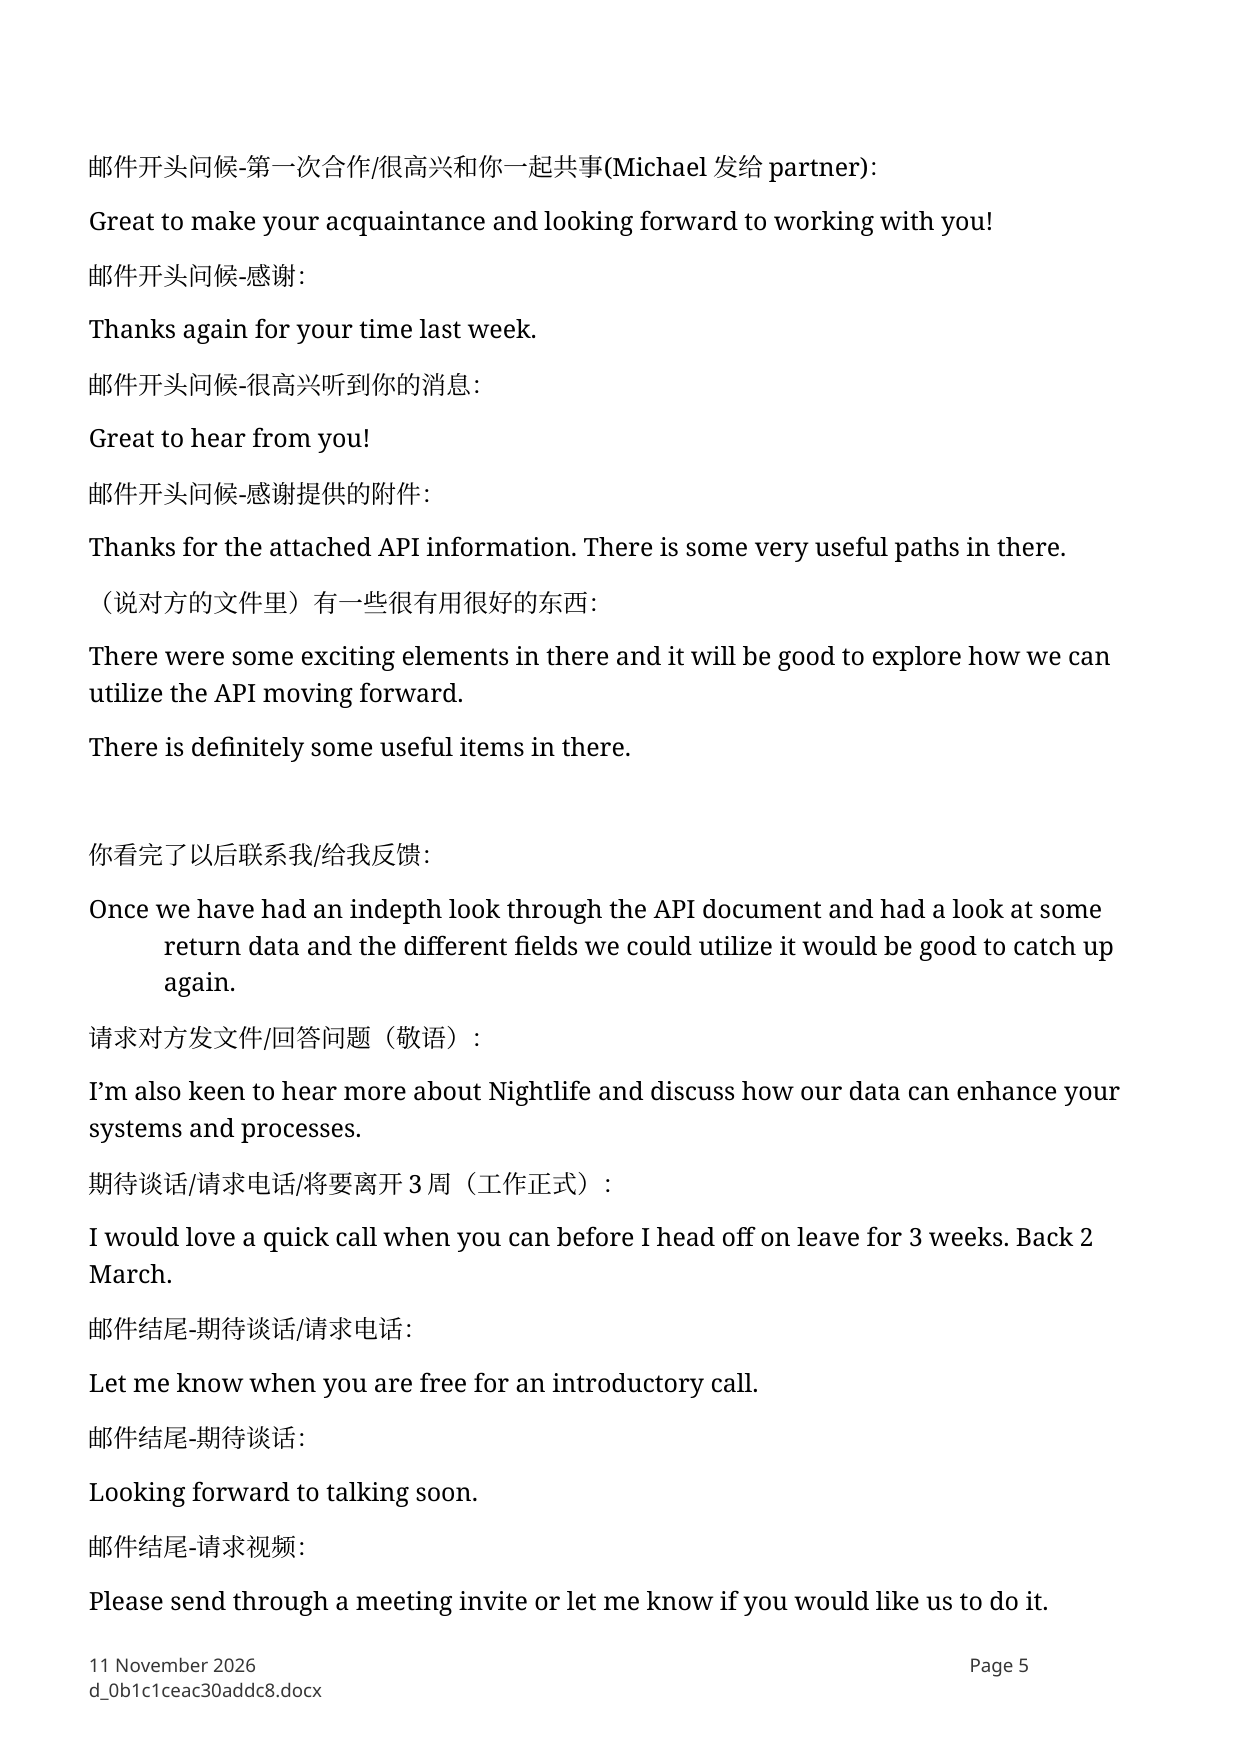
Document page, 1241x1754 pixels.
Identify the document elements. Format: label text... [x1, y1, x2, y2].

text 邮件结尾-请求视频： [89, 1528, 1152, 1564]
text 邮件结尾-期待谈话： [89, 1419, 1152, 1455]
text I’m also keen to hear more about Nightlife and discuss how our data can enhance your systems and processes. [89, 1074, 1152, 1145]
text Thanks again for your time last week. [89, 312, 1152, 346]
text 邮件开头问候-第一次合作/很高兴和你一起共事(Michael 发给partner)： [89, 148, 1152, 184]
text 邮件开头问候-感谢提供的附件： [89, 474, 1152, 511]
text Once we have had an indepth look through the API document and had a look at some return data and the different fields we could utilize it would be good to catch up again. [89, 892, 1152, 999]
text 期待谈话/请求电话/将要离开3周（工作正式）： [89, 1164, 1152, 1200]
text 邮件开头问候-感谢： [89, 257, 1152, 293]
text Thanks for the attached API information. There is some very useful paths in there. [89, 530, 1152, 564]
text 邮件开头问候-很高兴听到你的消息： [89, 366, 1152, 402]
text Let me know when you are free for an introductory call. [89, 1366, 1152, 1399]
text There is definitely some useful items in there. [89, 729, 1152, 763]
text Please send through a meeting invite or let me know if you would like us to do it. [89, 1583, 1152, 1617]
text 你看完了以后联系我/给我反馈： [89, 836, 1152, 872]
text Great to make your acquaintance and looking forward to working with you! [89, 203, 1152, 237]
text I would love a quick call when you can before I head off on leave for 3 weeks. Back 2 March. [89, 1220, 1152, 1291]
text （说对方的文件里）有一些很有用很好的东西： [89, 583, 1152, 619]
text Great to hear from you! [89, 421, 1152, 455]
text There were some exciting elements in there and it will be good to explore how we can utilize the API moving forward. [89, 639, 1152, 710]
text Looking forward to talking soon. [89, 1474, 1152, 1508]
text 邮件结尾-期待谈话/请求电话： [89, 1310, 1152, 1346]
text 请求对方发文件/回答问题（敬语）： [89, 1018, 1152, 1054]
